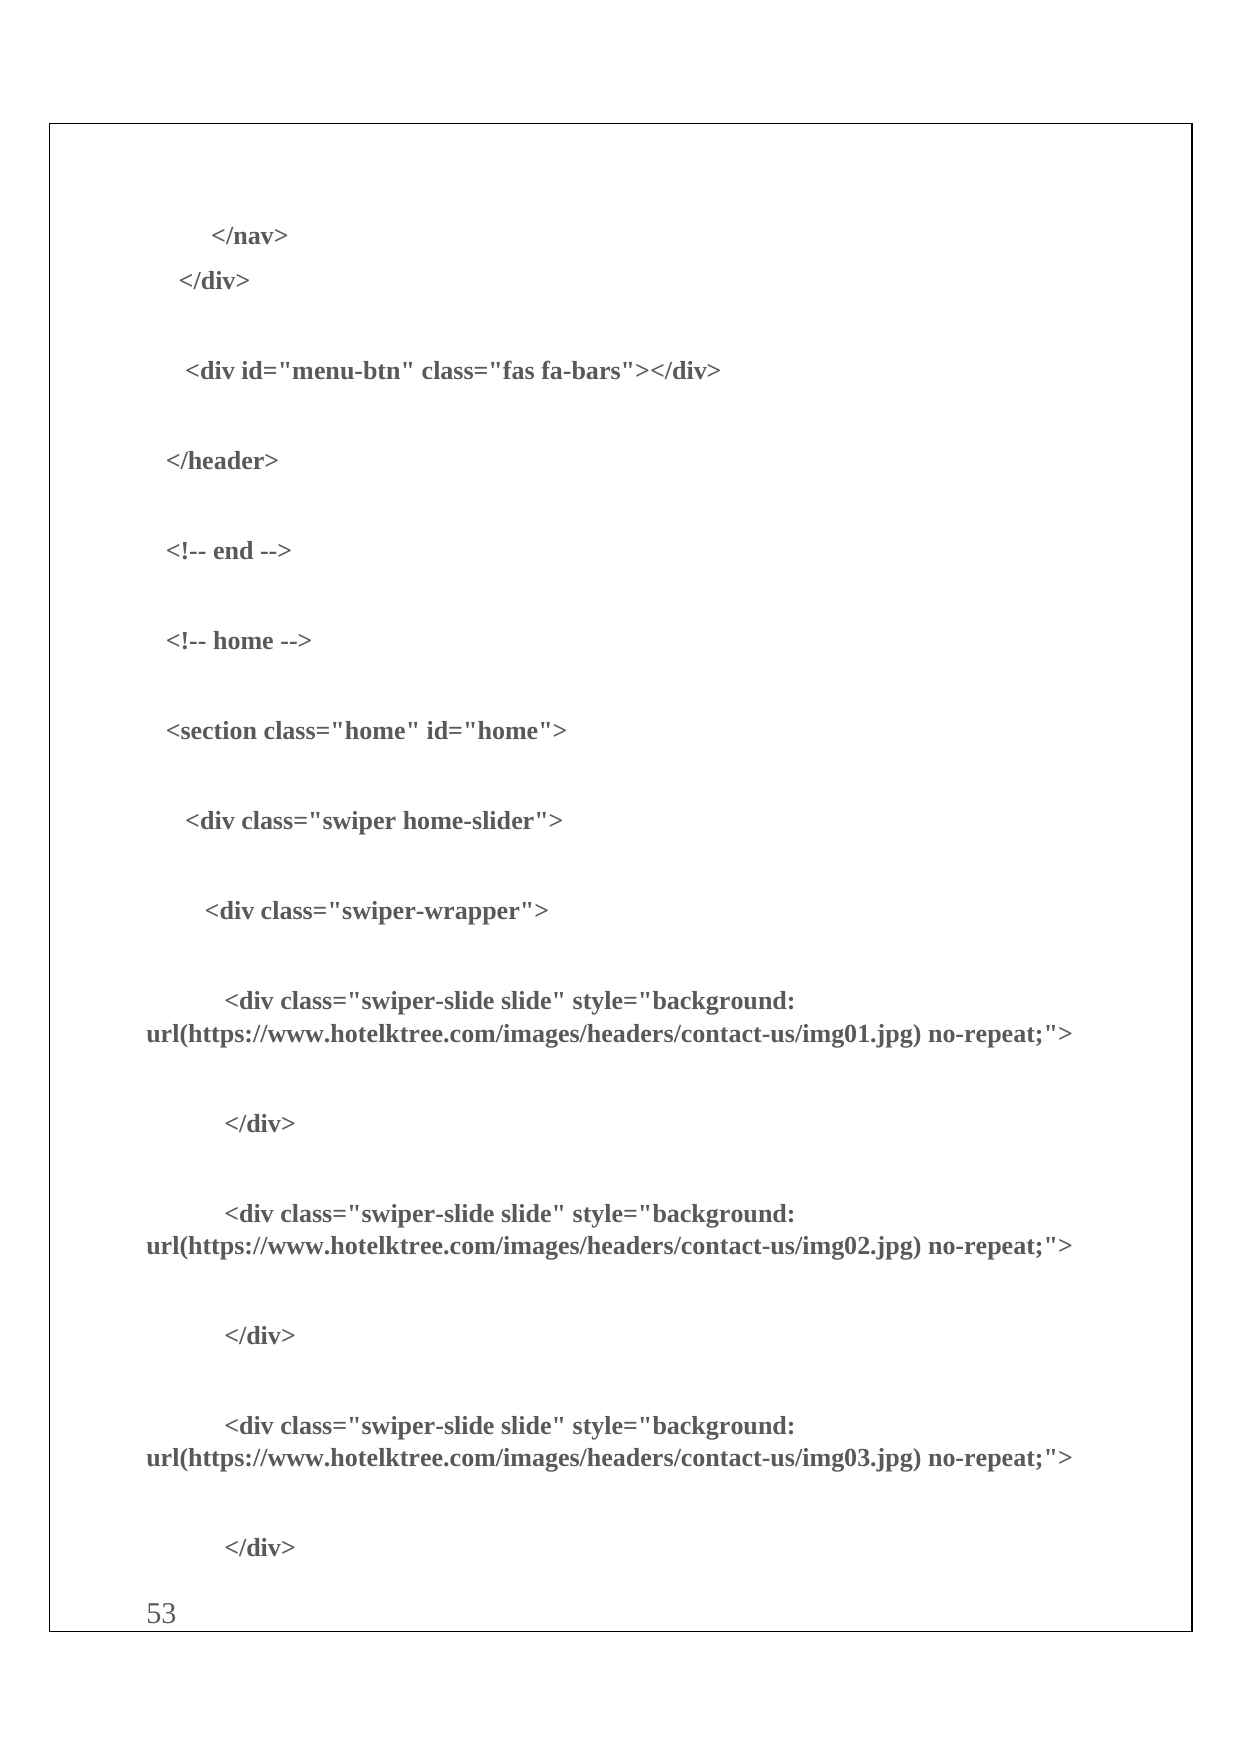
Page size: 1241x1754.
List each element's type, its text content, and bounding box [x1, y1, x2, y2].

text <div class="swiper-wrapper"> [146, 895, 1213, 925]
text </div> [146, 1320, 1213, 1350]
text </nav> [146, 220, 1213, 250]
text </div> [146, 1532, 1213, 1562]
text </div> [146, 1108, 1213, 1138]
text <div class="swiper-slide slide" style="background: url(https://www.hotelktree.com/images/headers/contact-us/img03.jpg) no-repeat;"> [146, 1410, 1213, 1472]
text <div class="swiper home-slider"> [146, 805, 1213, 835]
text <div id="menu-btn" class="fas fa-bars"></div> [146, 355, 1213, 385]
text <div class="swiper-slide slide" style="background: url(https://www.hotelktree.com/images/headers/contact-us/img02.jpg) no-repeat;"> [146, 1198, 1213, 1260]
text <section class="home" id="home"> [146, 715, 1213, 745]
text </header> [146, 445, 1213, 475]
text <div class="swiper-slide slide" style="background: url(https://www.hotelktree.com/images/headers/contact-us/img01.jpg) no-repeat;"> [146, 985, 1213, 1048]
text <!-- home --> [146, 625, 1213, 655]
text <!-- end --> [146, 535, 1213, 565]
text </div> [146, 265, 1213, 295]
